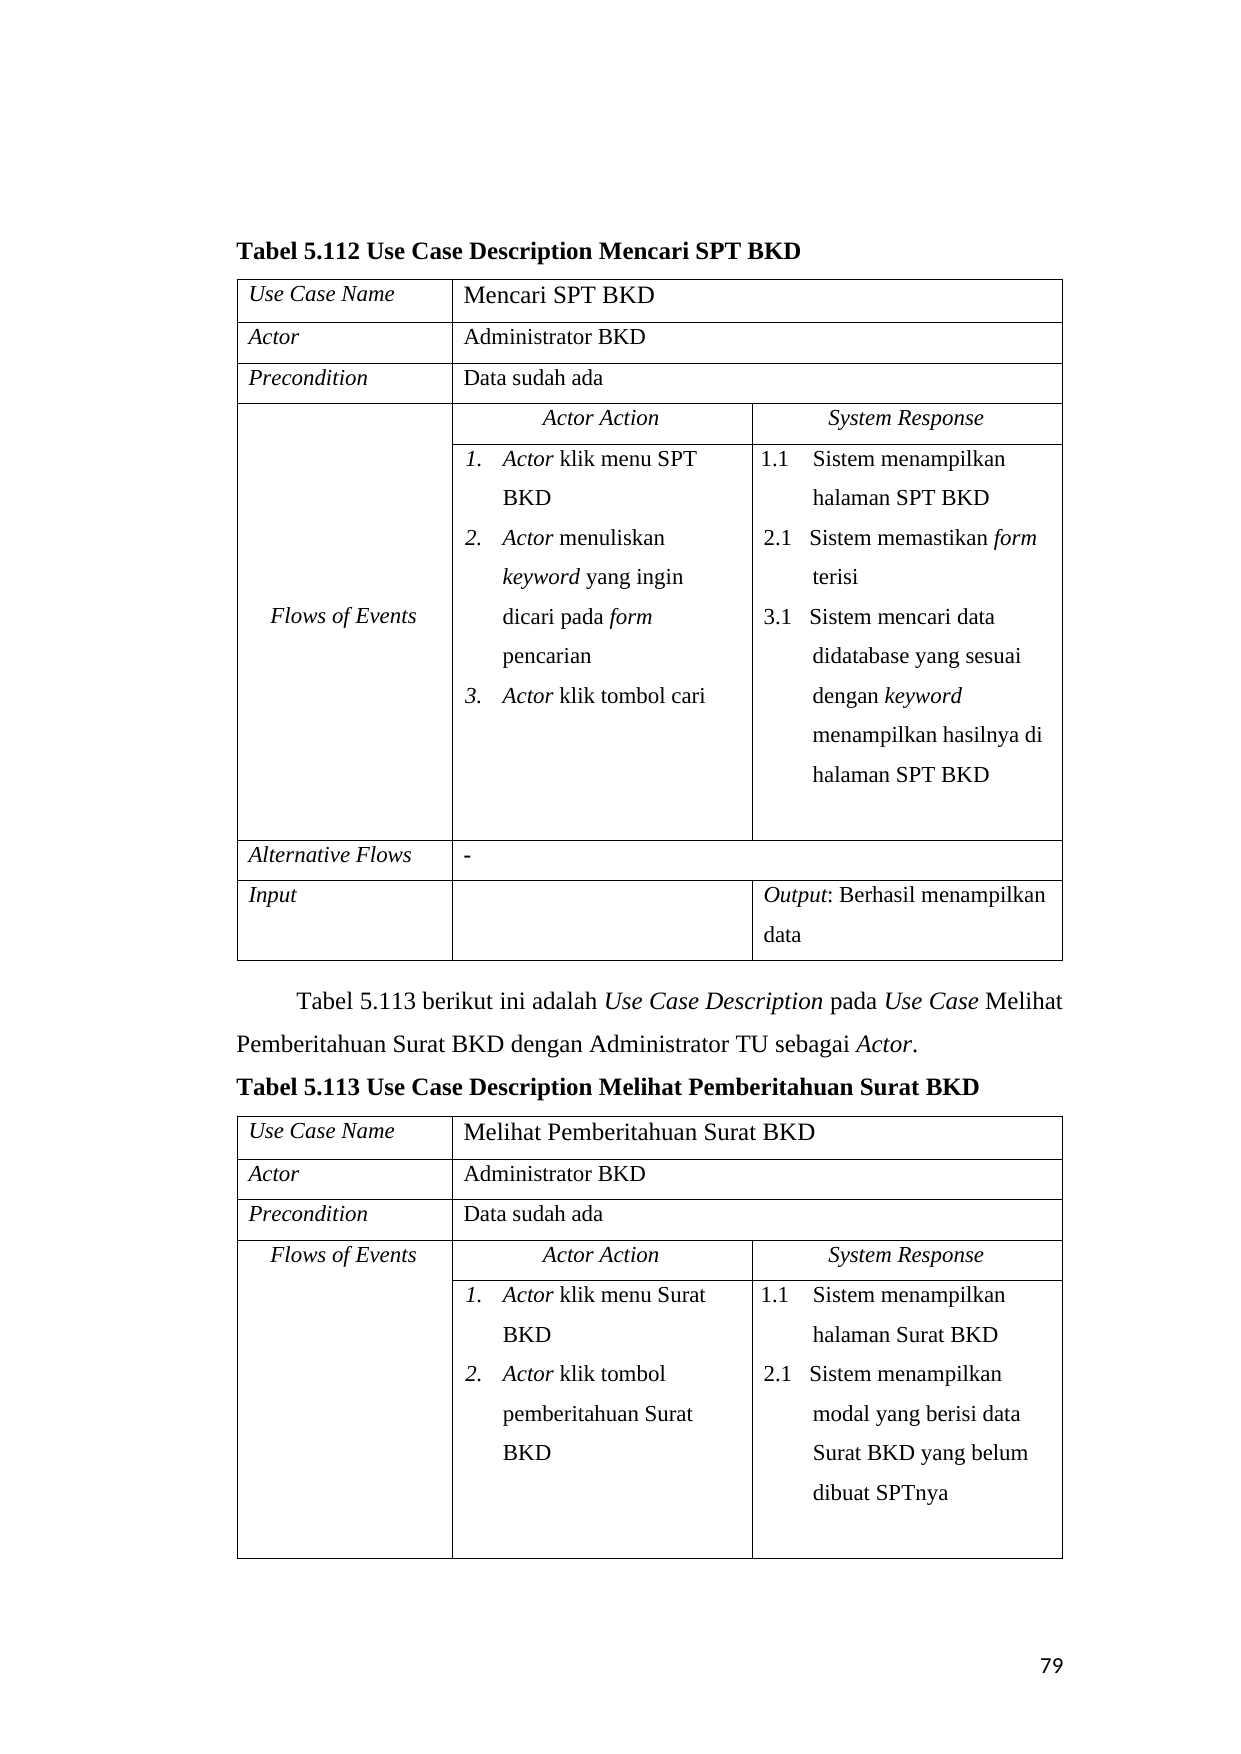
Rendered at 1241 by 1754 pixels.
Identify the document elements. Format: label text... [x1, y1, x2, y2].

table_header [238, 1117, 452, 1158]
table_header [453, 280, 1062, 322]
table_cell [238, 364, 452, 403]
text Tabel 5.112 Use Case Description Mencari SPT BKD [236, 236, 1063, 265]
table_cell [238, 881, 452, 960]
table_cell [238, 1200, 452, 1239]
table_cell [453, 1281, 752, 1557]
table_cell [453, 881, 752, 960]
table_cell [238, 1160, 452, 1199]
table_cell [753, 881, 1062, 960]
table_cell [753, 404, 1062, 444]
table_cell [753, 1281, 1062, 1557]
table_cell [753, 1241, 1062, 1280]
text Tabel 5.113 Use Case Description Melihat Pemberitahuan Surat BKD [236, 1072, 1063, 1101]
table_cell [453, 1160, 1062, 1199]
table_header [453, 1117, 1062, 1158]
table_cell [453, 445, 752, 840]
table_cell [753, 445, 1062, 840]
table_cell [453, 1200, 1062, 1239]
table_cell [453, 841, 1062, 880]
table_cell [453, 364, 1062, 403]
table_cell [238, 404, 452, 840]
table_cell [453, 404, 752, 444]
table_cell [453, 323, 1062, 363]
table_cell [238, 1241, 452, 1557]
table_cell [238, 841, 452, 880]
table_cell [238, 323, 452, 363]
text Tabel 5.113 berikut ini adalah Use Case Description pada Use Case Melihat Pemberitahuan Surat BKD dengan Administrator TU sebagai Actor. [236, 986, 1063, 1058]
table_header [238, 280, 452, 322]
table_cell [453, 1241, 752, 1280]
